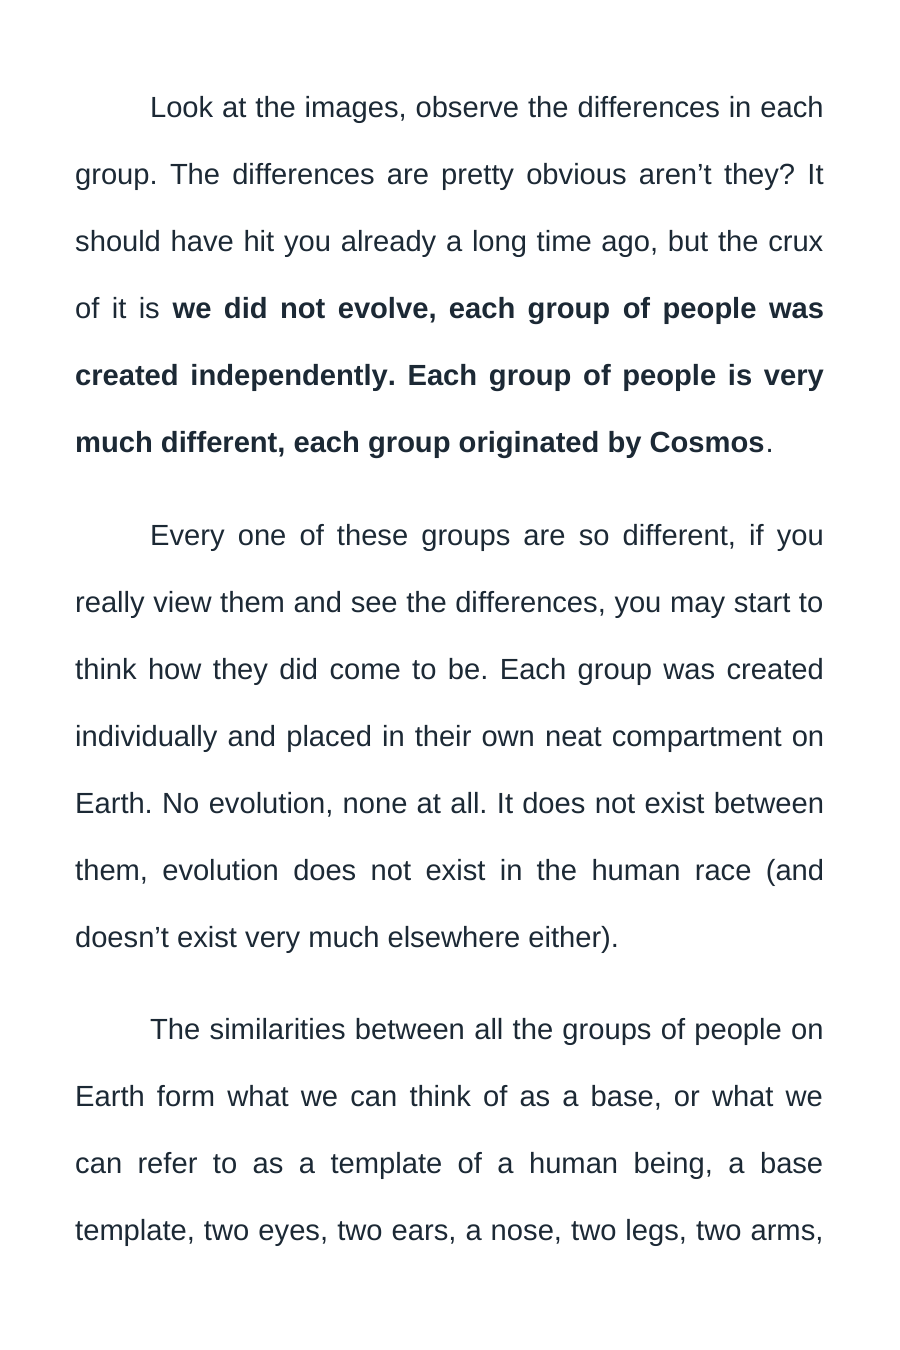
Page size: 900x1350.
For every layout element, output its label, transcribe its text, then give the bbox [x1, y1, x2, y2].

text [75, 1012, 825, 1247]
text Look at the images, observe the differences in each group. The differences are pretty obvious aren’t they? It should have hit you already a long time ago, but the crux of it is we did not evolve, each group of people was created independently. Each group of people is very much different, each group originated by Cosmos. [75, 90, 825, 459]
text Every one of these groups are so different, if you really view them and see the differences, you may start to think how they did come to be. Each group was created individually and placed in their own neat compartment on Earth. No evolution, none at all. It does not exist between them, evolution does not exist in the human race (and doesn’t exist very much elsewhere either). [75, 517, 825, 953]
